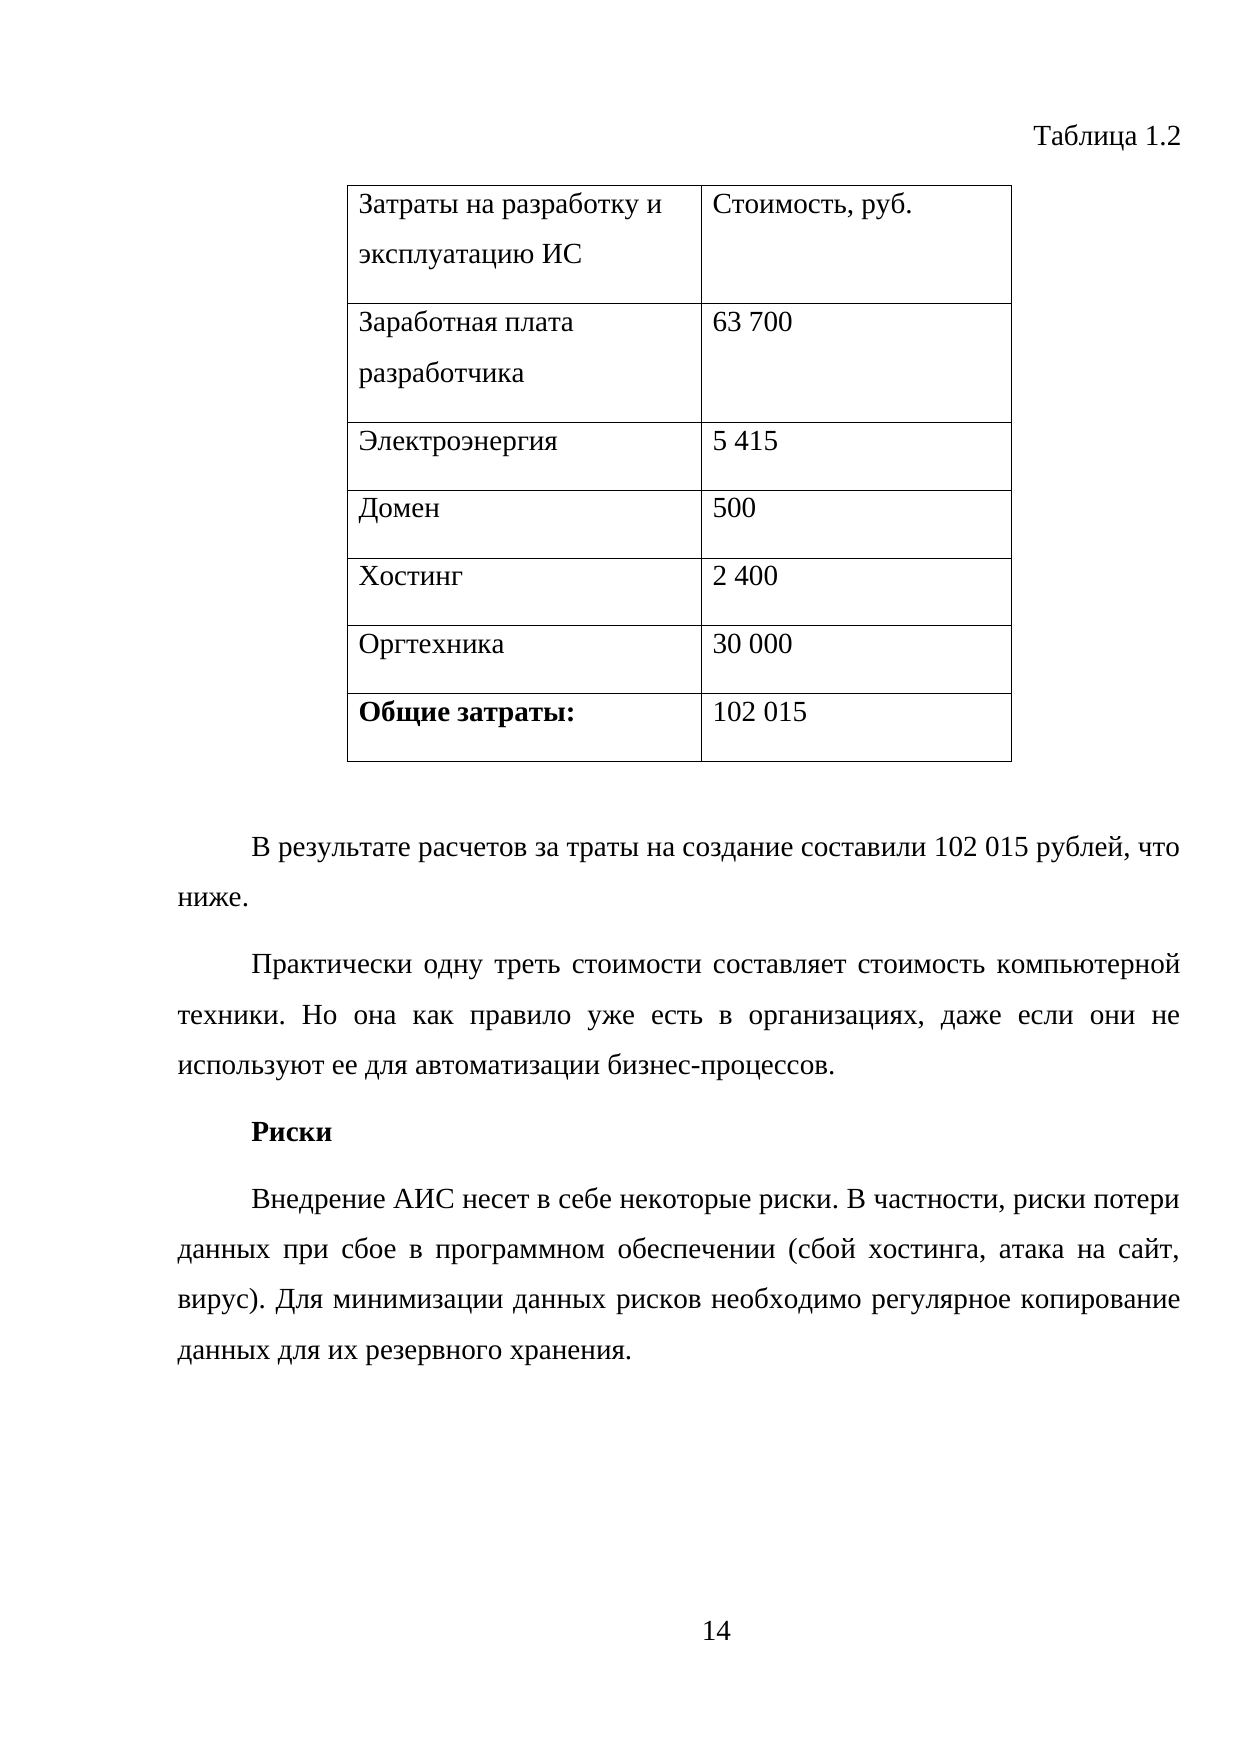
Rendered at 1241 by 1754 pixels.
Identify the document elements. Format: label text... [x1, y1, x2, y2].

table_cell Домен [348, 491, 701, 557]
table_cell Электроэнергия [348, 423, 701, 489]
table_header Затраты на разработку и эксплуатацию ИС [348, 186, 701, 303]
text Практически одну треть стоимости составляет стоимость компьютерной техники. Но она как правило уже есть в организациях, даже если они не используют ее для автоматизации бизнес-процессов. [177, 946, 1181, 1081]
table_cell 30 000 [702, 626, 1011, 693]
text Внедрение АИС несет в себе некоторые риски. В частности, риски потери данных при сбое в программном обеспечении (сбой хостинга, атака на сайт, вирус). Для минимизации данных рисков необходимо регулярное копирование данных для их резервного хранения. [177, 1181, 1181, 1366]
table_cell Заработная плата разработчика [348, 304, 701, 422]
table_cell 500 [702, 491, 1011, 557]
text Таблица 1.2 [177, 118, 1181, 152]
table_header Стоимость, руб. [702, 186, 1011, 303]
text В результате расчетов за траты на создание составили 102 015 рублей, что ниже. [177, 829, 1181, 913]
table_cell Оргтехника [348, 626, 701, 693]
table_cell 63 700 [702, 304, 1011, 422]
table_cell Хостинг [348, 559, 701, 625]
table_cell Общие затраты: [348, 694, 701, 761]
table_cell 2 400 [702, 559, 1011, 625]
table_cell 5 415 [702, 423, 1011, 489]
text Риски [177, 1114, 1181, 1148]
table_cell 102 015 [702, 694, 1011, 761]
